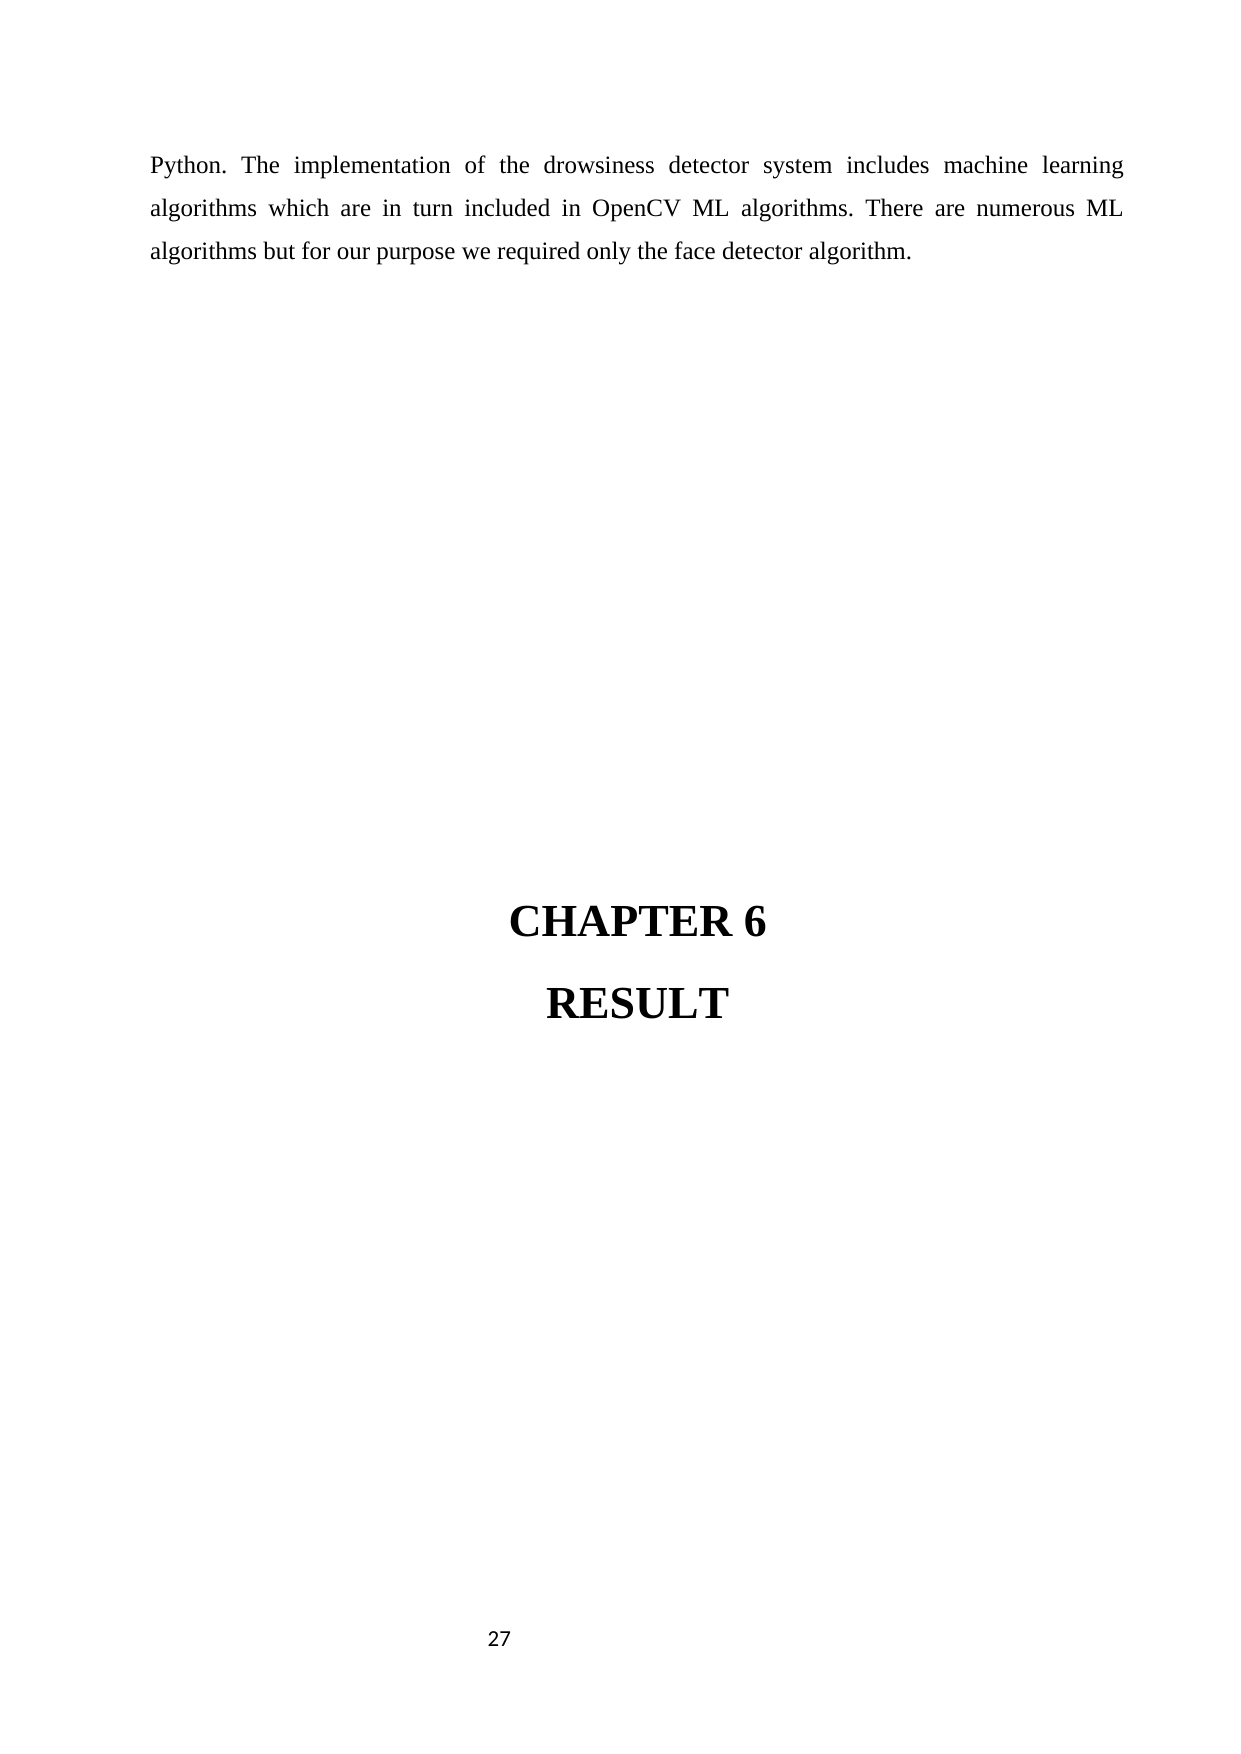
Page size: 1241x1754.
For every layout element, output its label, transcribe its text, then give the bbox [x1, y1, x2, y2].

text CHAPTER 6 [150, 894, 1125, 947]
text RESULT [150, 975, 1125, 1028]
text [150, 150, 1125, 265]
